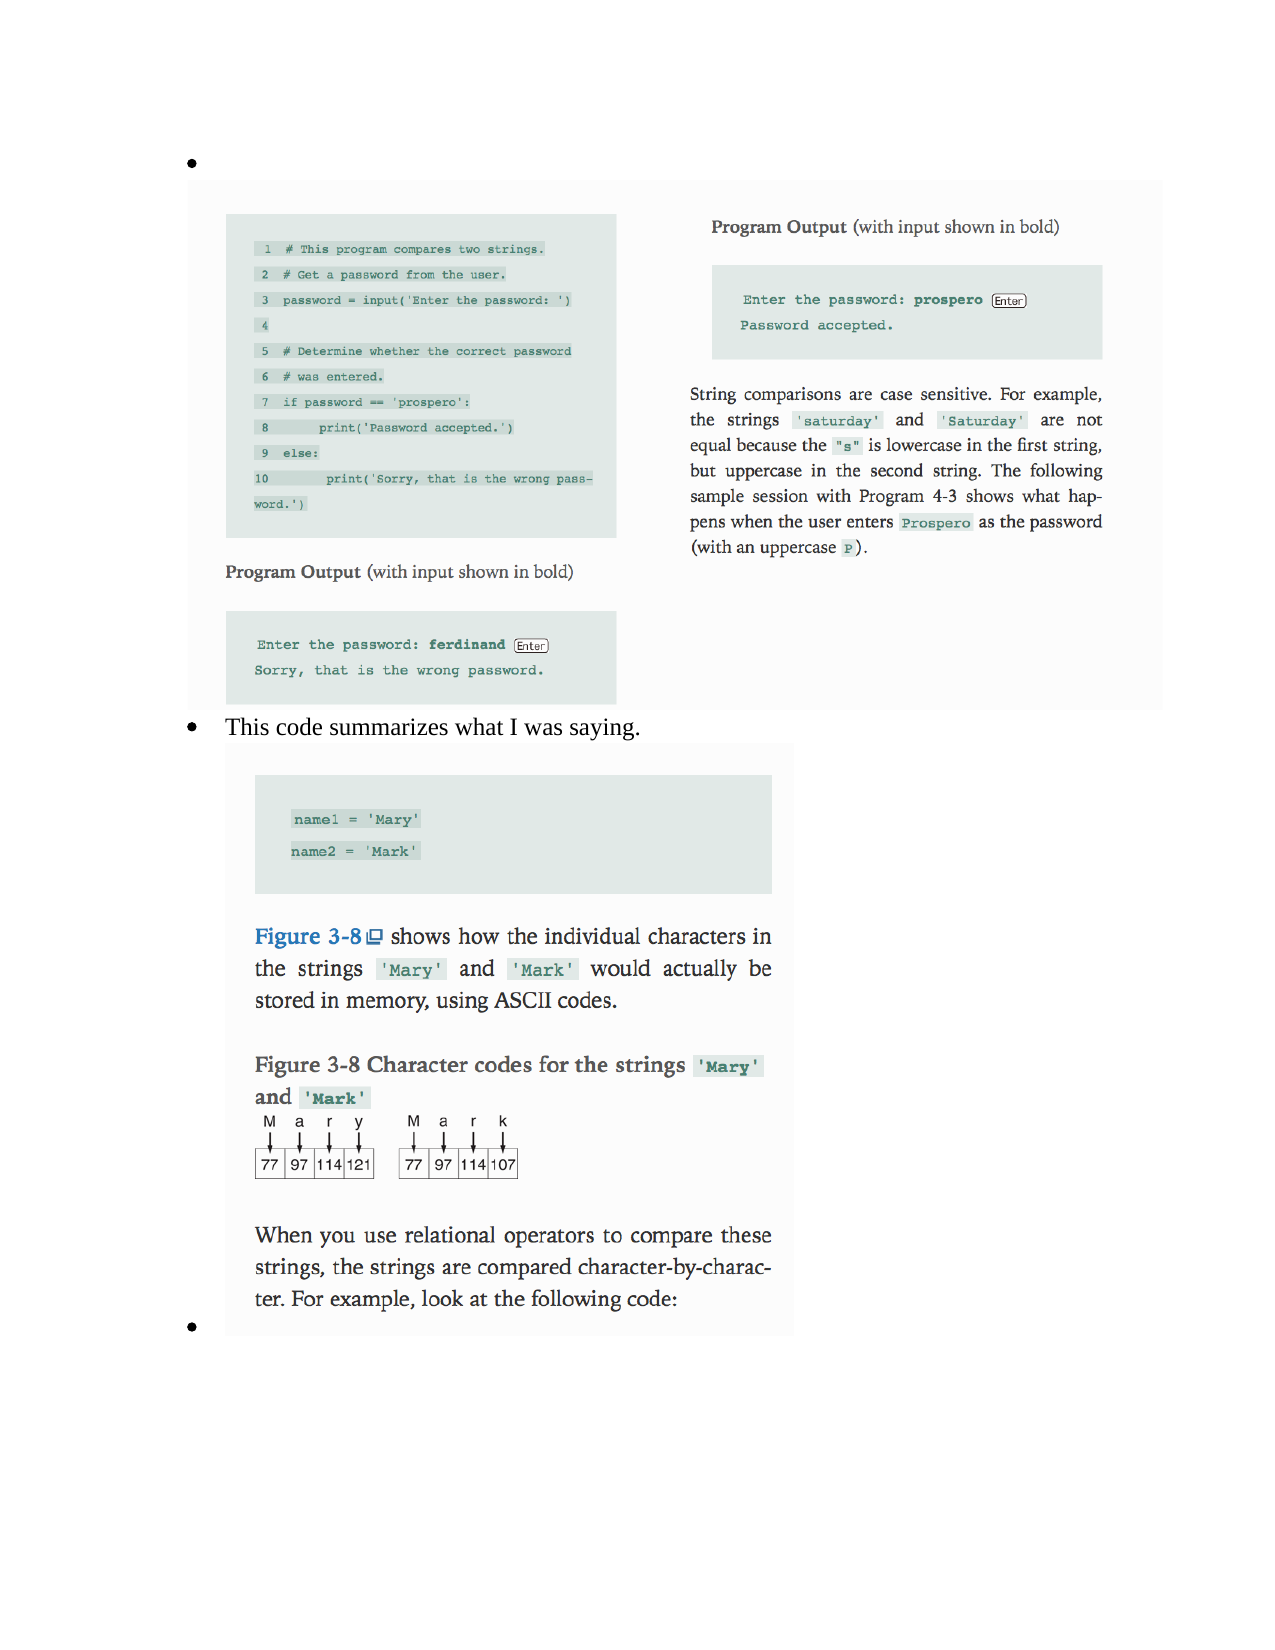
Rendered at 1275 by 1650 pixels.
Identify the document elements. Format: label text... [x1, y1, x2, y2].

list This code summarizes what I was saying. [187, 712, 1125, 741]
picture [225, 743, 795, 1336]
picture [187, 180, 1163, 710]
